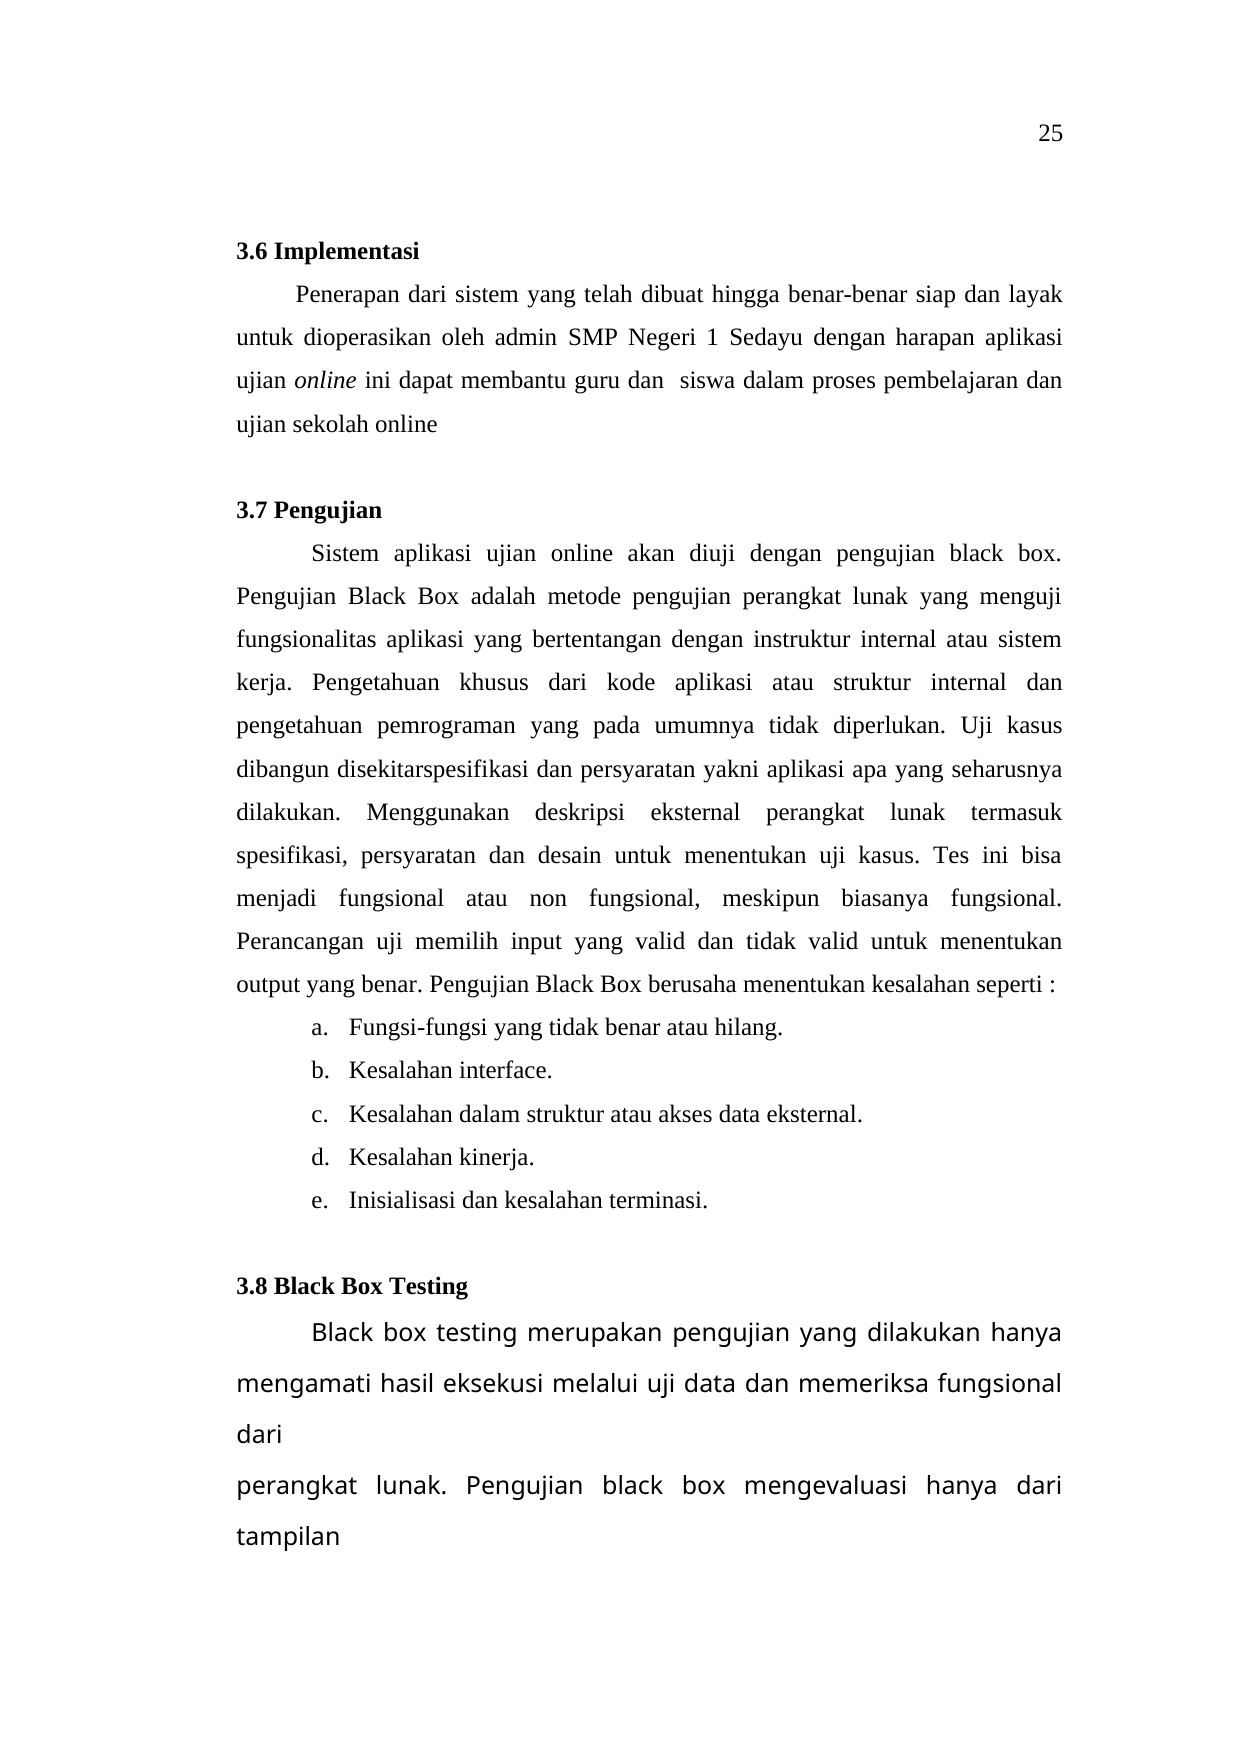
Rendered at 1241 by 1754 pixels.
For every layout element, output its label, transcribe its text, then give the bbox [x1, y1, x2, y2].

subtitle Implementasi [236, 236, 1063, 265]
list Fungsi-fungsi yang tidak benar atau hilang. [311, 1012, 1063, 1041]
list Inisialisasi dan kesalahan terminasi. [311, 1185, 1063, 1214]
text Penerapan dari sistem yang telah dibuat hingga benar-benar siap dan layak untuk dioperasikan oleh admin SMP Negeri 1 Sedayu dengan harapan aplikasi ujian online ini dapat membantu guru dan siswa dalam proses pembelajaran dan ujian sekolah online [236, 279, 1063, 437]
subtitle Black Box Testing [236, 1271, 1063, 1300]
list Kesalahan kinerja. [311, 1142, 1063, 1171]
list Kesalahan dalam struktur atau akses data eksternal. [311, 1099, 1063, 1127]
subtitle Pengujian [236, 495, 1063, 524]
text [236, 1314, 1063, 1553]
list Kesalahan interface. [311, 1056, 1063, 1084]
list Sistem aplikasi ujian online akan diuji dengan pengujian black box. Pengujian Black Box adalah metode pengujian perangkat lunak yang menguji fungsionalitas aplikasi yang bertentangan dengan instruktur internal atau sistem kerja. Pengetahuan khusus dari kode aplikasi atau struktur internal dan pengetahuan pemrograman yang pada umumnya tidak diperlukan. Uji kasus dibangun disekitarspesifikasi dan persyaratan yakni aplikasi apa yang seharusnya dilakukan. Menggunakan deskripsi eksternal perangkat lunak termasuk spesifikasi, persyaratan dan desain untuk menentukan uji kasus. Tes ini bisa menjadi fungsional atau non fungsional, meskipun biasanya fungsional. Perancangan uji memilih input yang valid dan tidak valid untuk menentukan output yang benar. Pengujian Black Box berusaha menentukan kesalahan seperti : [236, 538, 1063, 998]
